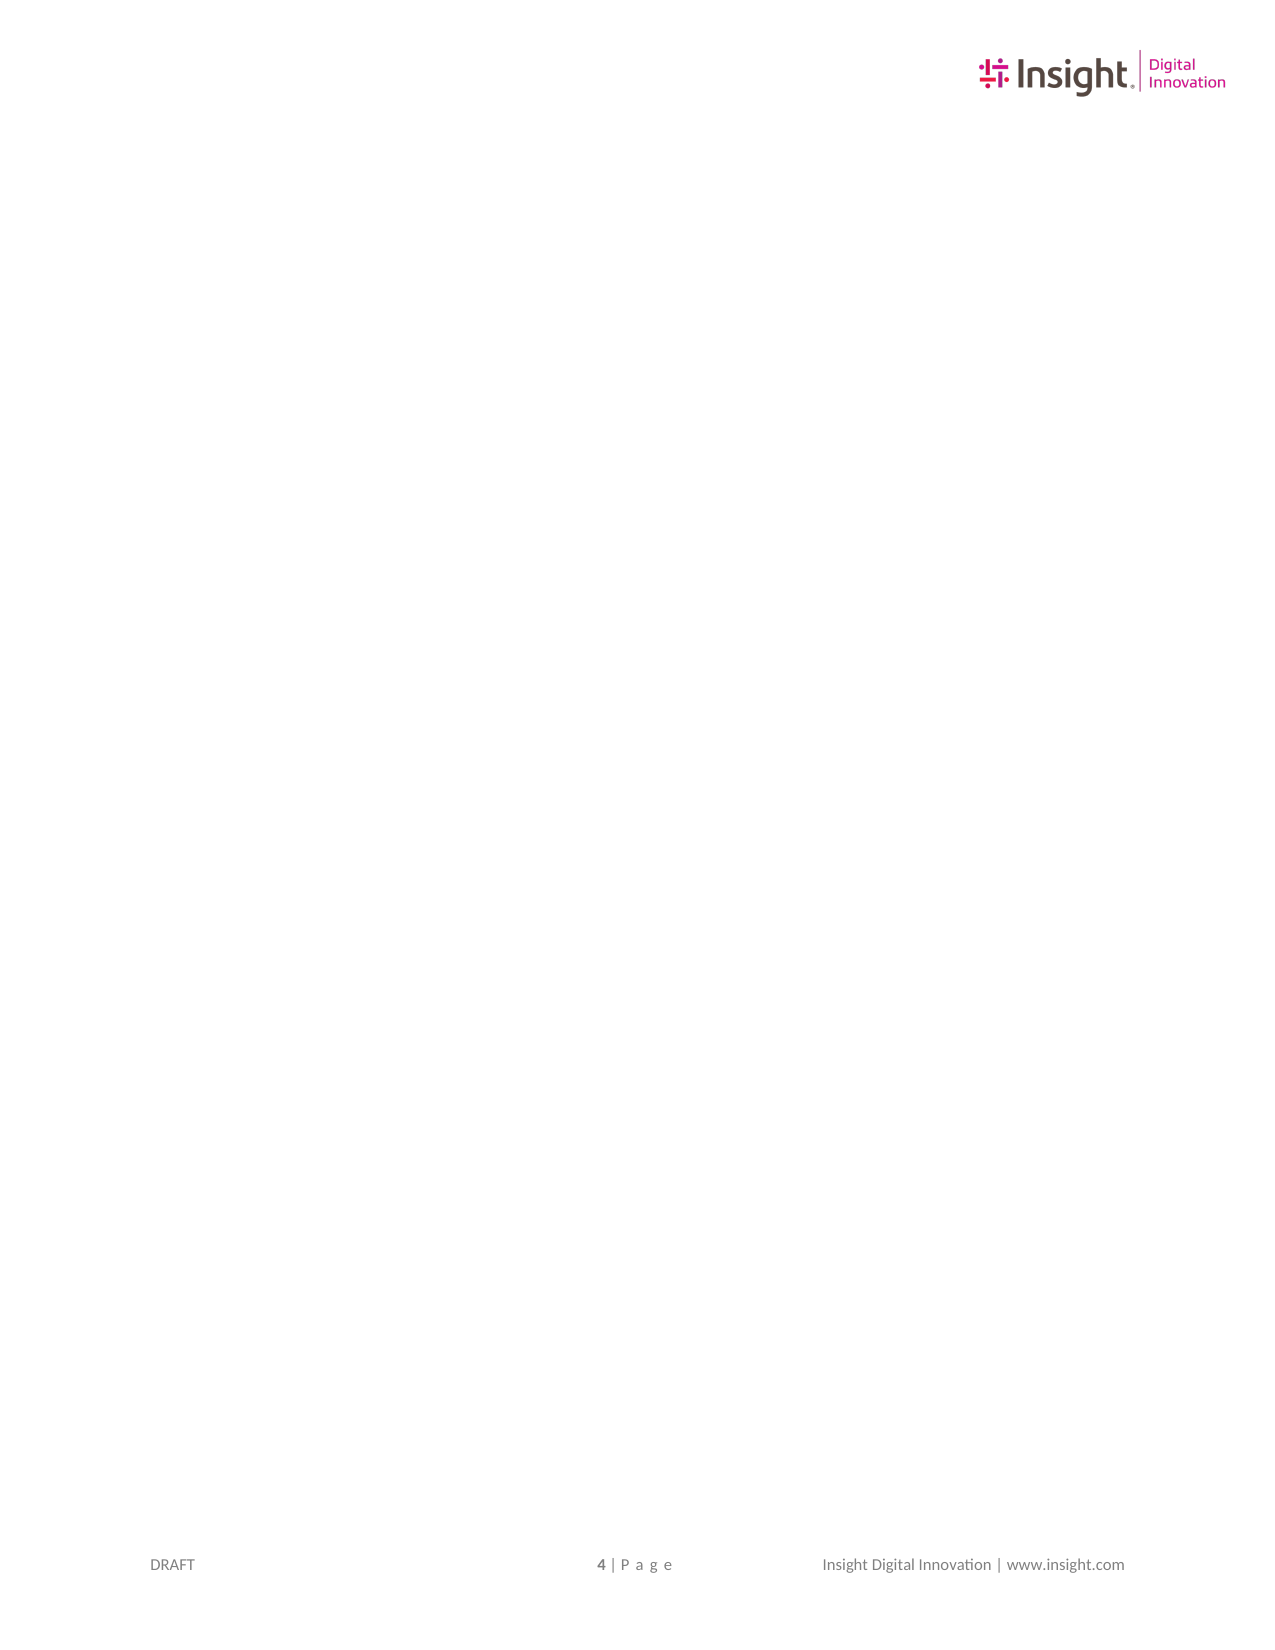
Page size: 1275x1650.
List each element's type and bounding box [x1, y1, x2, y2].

picture [961, 26, 1251, 116]
